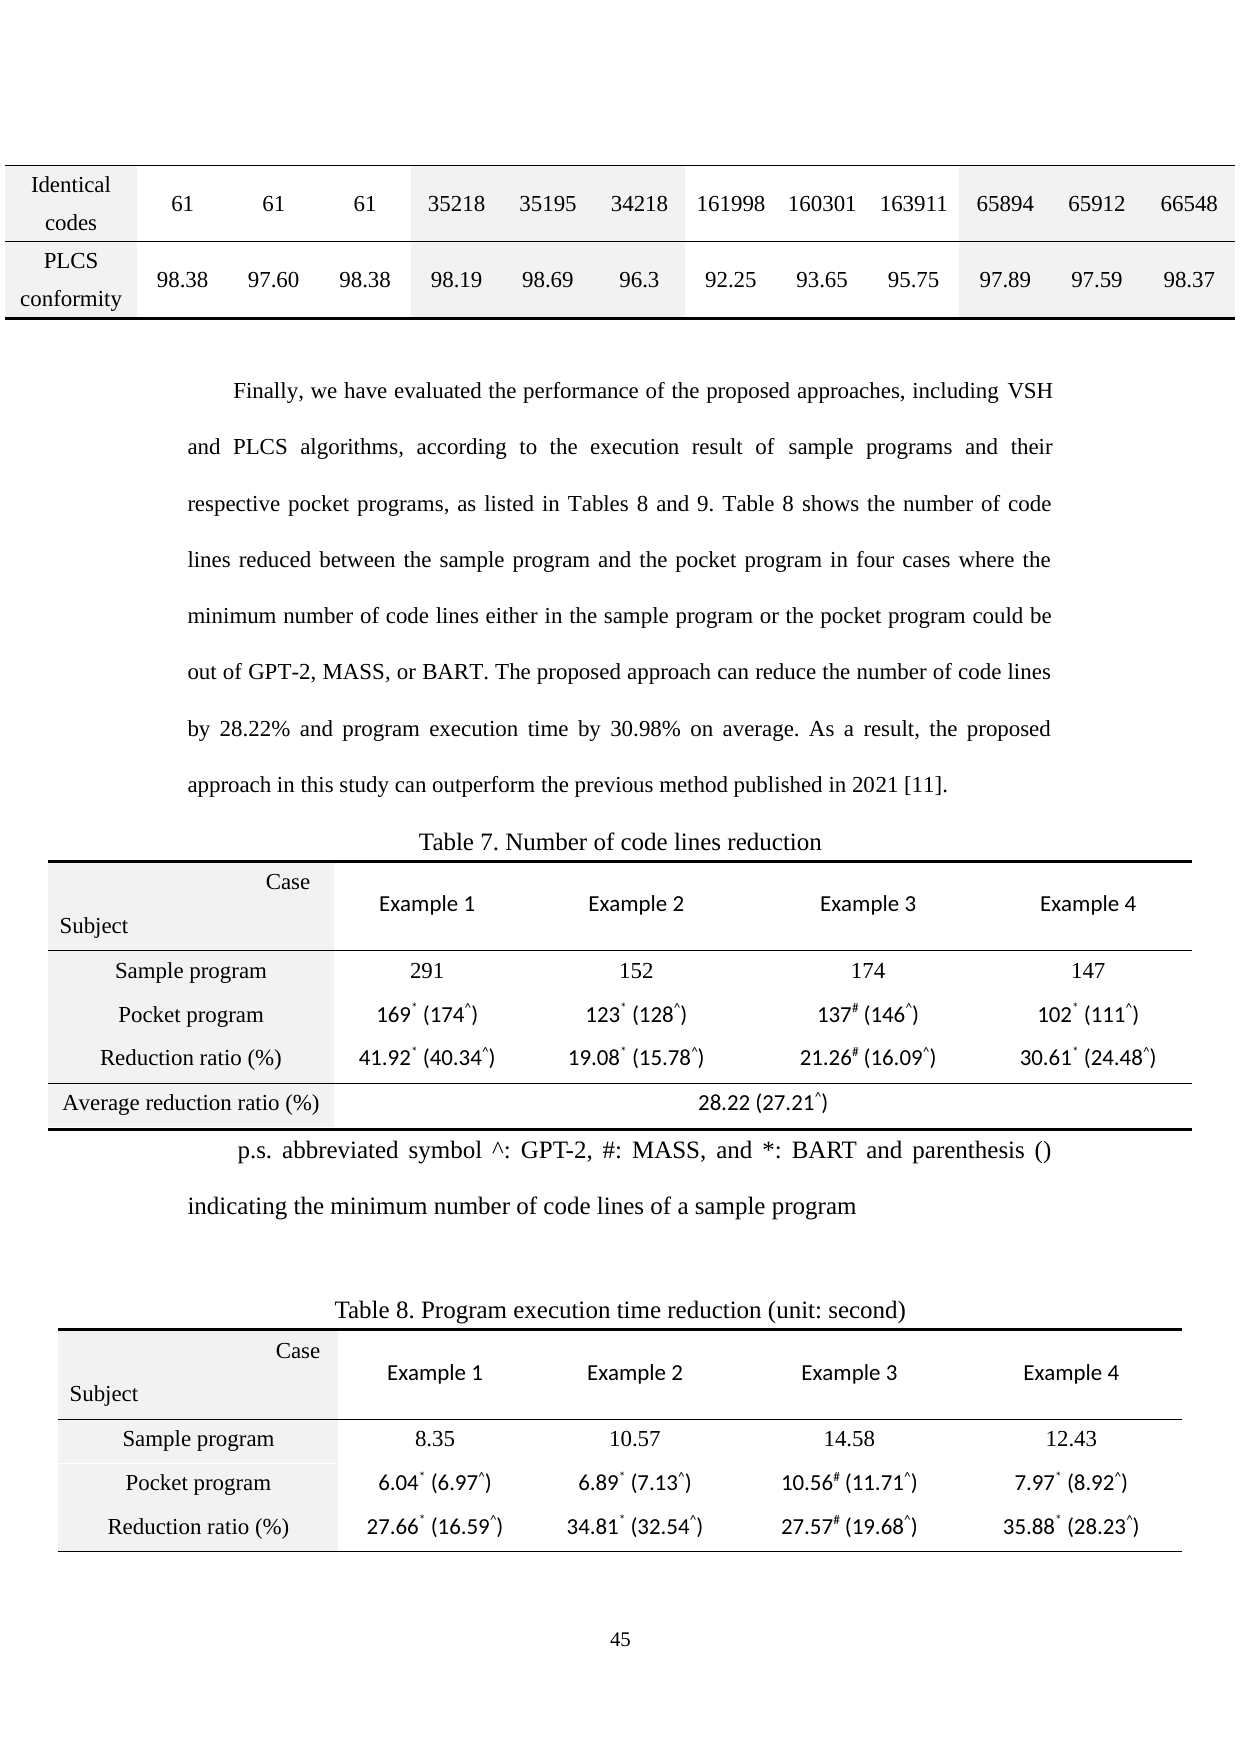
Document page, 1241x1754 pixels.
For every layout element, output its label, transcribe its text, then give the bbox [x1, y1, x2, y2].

table_cell 161998 [685, 166, 776, 241]
table_cell 6.89* (7.13^) [531, 1464, 738, 1507]
table_cell 14.58 [738, 1420, 960, 1463]
table_cell 95.75 [868, 242, 959, 317]
table_header Example 4 [960, 1331, 1182, 1419]
table_header Example 4 [984, 863, 1192, 950]
table_cell 35.88* (28.23^) [960, 1507, 1182, 1551]
table_header Example 3 [738, 1331, 960, 1419]
table_cell PLCS conformity [5, 242, 137, 317]
table_cell 35195 [502, 166, 593, 241]
table_cell 152 [520, 951, 752, 995]
table_cell 123* (128^) [520, 995, 752, 1039]
table_cell 174 [752, 951, 984, 995]
table_cell 61 [228, 166, 319, 241]
table_cell 97.60 [228, 242, 319, 317]
table_cell Reduction ratio (%) [58, 1507, 338, 1551]
table_cell 98.38 [137, 242, 228, 317]
table_cell 21.26# (16.09^) [752, 1039, 984, 1083]
table_header Example 1 [334, 863, 520, 950]
table_cell Identical codes [5, 166, 137, 241]
table_cell Reduction ratio (%) [48, 1039, 334, 1083]
table_cell 66548 [1143, 166, 1235, 241]
table_header Case Subject [58, 1331, 338, 1419]
table_cell 98.38 [319, 242, 411, 317]
table_cell 98.37 [1143, 242, 1235, 317]
table_cell 34218 [593, 166, 685, 241]
table_cell 97.59 [1051, 242, 1143, 317]
table_header Example 2 [520, 863, 752, 950]
table_cell 98.19 [411, 242, 502, 317]
table_cell 10.56# (11.71^) [738, 1464, 960, 1507]
table_cell 28.22 (27.21^) [334, 1084, 1192, 1127]
table_cell 41.92* (40.34^) [334, 1039, 520, 1083]
table_cell 10.57 [531, 1420, 738, 1463]
table_header Example 1 [339, 1331, 531, 1419]
table_cell Sample program [58, 1420, 338, 1463]
table_cell 160301 [776, 166, 868, 241]
table_header Example 2 [531, 1331, 738, 1419]
table_cell 27.57# (19.68^) [738, 1507, 960, 1551]
table_cell 65912 [1051, 166, 1143, 241]
table_cell 19.08* (15.78^) [520, 1039, 752, 1083]
table_cell 34.81* (32.54^) [531, 1507, 738, 1551]
table_cell Average reduction ratio (%) [48, 1084, 334, 1127]
table_cell 102* (111^) [984, 995, 1192, 1039]
table_cell 96.3 [593, 242, 685, 317]
table_cell 30.61* (24.48^) [984, 1039, 1192, 1083]
table_cell 97.89 [959, 242, 1051, 317]
table_cell 169* (174^) [334, 995, 520, 1039]
table_cell 98.69 [502, 242, 593, 317]
table_cell 8.35 [339, 1420, 531, 1463]
table_cell 93.65 [776, 242, 868, 317]
table_cell 6.04* (6.97^) [339, 1464, 531, 1507]
table_cell 92.25 [685, 242, 776, 317]
table_cell 163911 [868, 166, 959, 241]
table_cell 147 [984, 951, 1192, 995]
table_cell Sample program [48, 951, 334, 995]
table_cell 291 [334, 951, 520, 995]
table_cell 27.66* (16.59^) [339, 1507, 531, 1551]
table_cell 35218 [411, 166, 502, 241]
table_cell 137# (146^) [752, 995, 984, 1039]
table_cell 65894 [959, 166, 1051, 241]
table_cell Pocket program [58, 1464, 338, 1507]
table_cell 7.97* (8.92^) [960, 1464, 1182, 1507]
text p.s. abbreviated symbol ^: GPT-2, #: MASS, and *: BART and parenthesis () indicating the minimum number of code lines of a sample program [187, 1131, 1053, 1224]
table_header Example 3 [752, 863, 984, 950]
text Finally, we have evaluated the performance of the proposed approaches, including VSH and PLCS algorithms, according to the execution result of sample programs and their respective pocket programs, as listed in Tables 8 and 9. Table 8 shows the number of code lines reduced between the sample program and the pocket program in four cases where the minimum number of code lines either in the sample program or the pocket program could be out of GPT-2, MASS, or BART. The proposed approach can reduce the number of code lines by 28.22% and program execution time by 30.98% on average. As a result, the proposed approach in this study can outperform the previous method published in 2021 [11]. [187, 372, 1053, 803]
table_cell 61 [137, 166, 228, 241]
table_cell 12.43 [960, 1420, 1182, 1463]
table_cell Pocket program [48, 995, 334, 1039]
table_cell 61 [319, 166, 411, 241]
table_header Case Subject [48, 863, 334, 950]
